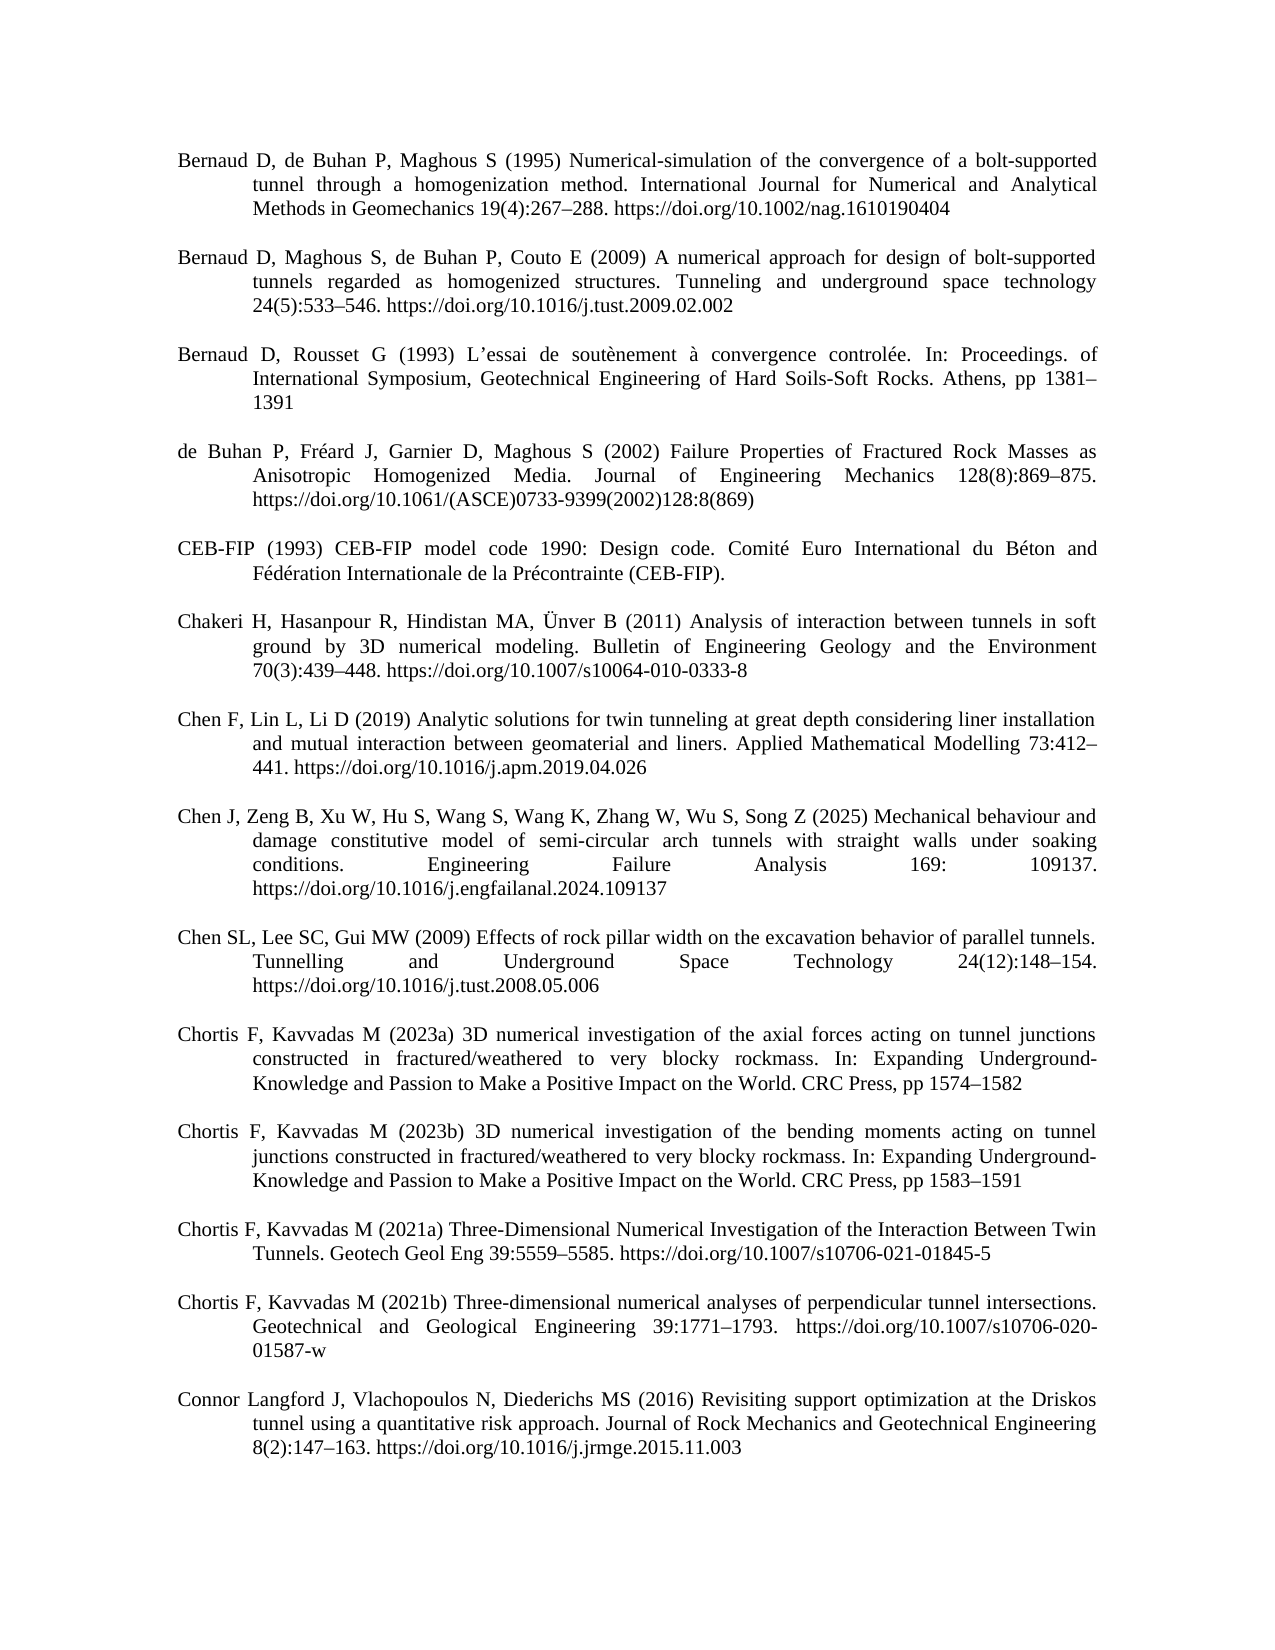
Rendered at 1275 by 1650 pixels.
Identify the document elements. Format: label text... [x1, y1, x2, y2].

text Chortis F, Kavvadas M (2023a) 3D numerical investigation of the axial forces acting on tunnel junctions constructed in fractured/weathered to very blocky rockmass. In: Expanding Underground-Knowledge and Passion to Make a Positive Impact on the World. CRC Press, pp 1574–1582 [177, 1022, 1098, 1094]
text de Buhan P, Fréard J, Garnier D, Maghous S (2002) Failure Properties of Fractured Rock Masses as Anisotropic Homogenized Media. Journal of Engineering Mechanics 128(8):869–875. https://doi.org/10.1061/(ASCE)0733-9399(2002)128:8(869) [177, 439, 1098, 511]
text Chen J, Zeng B, Xu W, Hu S, Wang S, Wang K, Zhang W, Wu S, Song Z (2025) Mechanical behaviour and damage constitutive model of semi-circular arch tunnels with straight walls under soaking conditions. Engineering Failure Analysis 169: 109137. https://doi.org/10.1016/j.engfailanal.2024.109137 [177, 804, 1098, 900]
text Bernaud D, Maghous S, de Buhan P, Couto E (2009) A numerical approach for design of bolt-supported tunnels regarded as homogenized structures. Tunneling and underground space technology 24(5):533–546. https://doi.org/10.1016/j.tust.2009.02.002 [177, 245, 1098, 317]
text Chen F, Lin L, Li D (2019) Analytic solutions for twin tunneling at great depth considering liner installation and mutual interaction between geomaterial and liners. Applied Mathematical Modelling 73:412–441. https://doi.org/10.1016/j.apm.2019.04.026 [177, 707, 1098, 779]
text Chakeri H, Hasanpour R, Hindistan MA, Ünver B (2011) Analysis of interaction between tunnels in soft ground by 3D numerical modeling. Bulletin of Engineering Geology and the Environment 70(3):439–448. https://doi.org/10.1007/s10064-010-0333-8 [177, 609, 1098, 682]
text Connor Langford J, Vlachopoulos N, Diederichs MS (2016) Revisiting support optimization at the Driskos tunnel using a quantitative risk approach. Journal of Rock Mechanics and Geotechnical Engineering 8(2):147–163. https://doi.org/10.1016/j.jrmge.2015.11.003 [177, 1387, 1098, 1459]
text Bernaud D, Rousset G (1993) L’essai de soutènement à convergence controlée. In: Proceedings. of International Symposium, Geotechnical Engineering of Hard Soils-Soft Rocks. Athens, pp 1381–1391 [177, 342, 1098, 414]
text Chortis F, Kavvadas M (2021a) Three-Dimensional Numerical Investigation of the Interaction Between Twin Tunnels. Geotech Geol Eng 39:5559–5585. https://doi.org/10.1007/s10706-021-01845-5 [177, 1217, 1098, 1265]
text Chortis F, Kavvadas M (2023b) 3D numerical investigation of the bending moments acting on tunnel junctions constructed in fractured/weathered to very blocky rockmass. In: Expanding Underground-Knowledge and Passion to Make a Positive Impact on the World. CRC Press, pp 1583–1591 [177, 1119, 1098, 1192]
text Bernaud D, de Buhan P, Maghous S (1995) Numerical-simulation of the convergence of a bolt-supported tunnel through a homogenization method. International Journal for Numerical and Analytical Methods in Geomechanics 19(4):267–288. https://doi.org/10.1002/nag.1610190404 [177, 148, 1098, 220]
text Chortis F, Kavvadas M (2021b) Three-dimensional numerical analyses of perpendicular tunnel intersections. Geotechnical and Geological Engineering 39:1771–1793. https://doi.org/10.1007/s10706-020-01587-w [177, 1290, 1098, 1362]
text CEB-FIP (1993) CEB-FIP model code 1990: Design code. Comité Euro International du Béton and Fédération Internationale de la Précontrainte (CEB-FIP). [177, 536, 1098, 584]
text Chen SL, Lee SC, Gui MW (2009) Effects of rock pillar width on the excavation behavior of parallel tunnels. Tunnelling and Underground Space Technology 24(12):148–154. https://doi.org/10.1016/j.tust.2008.05.006 [177, 925, 1098, 997]
